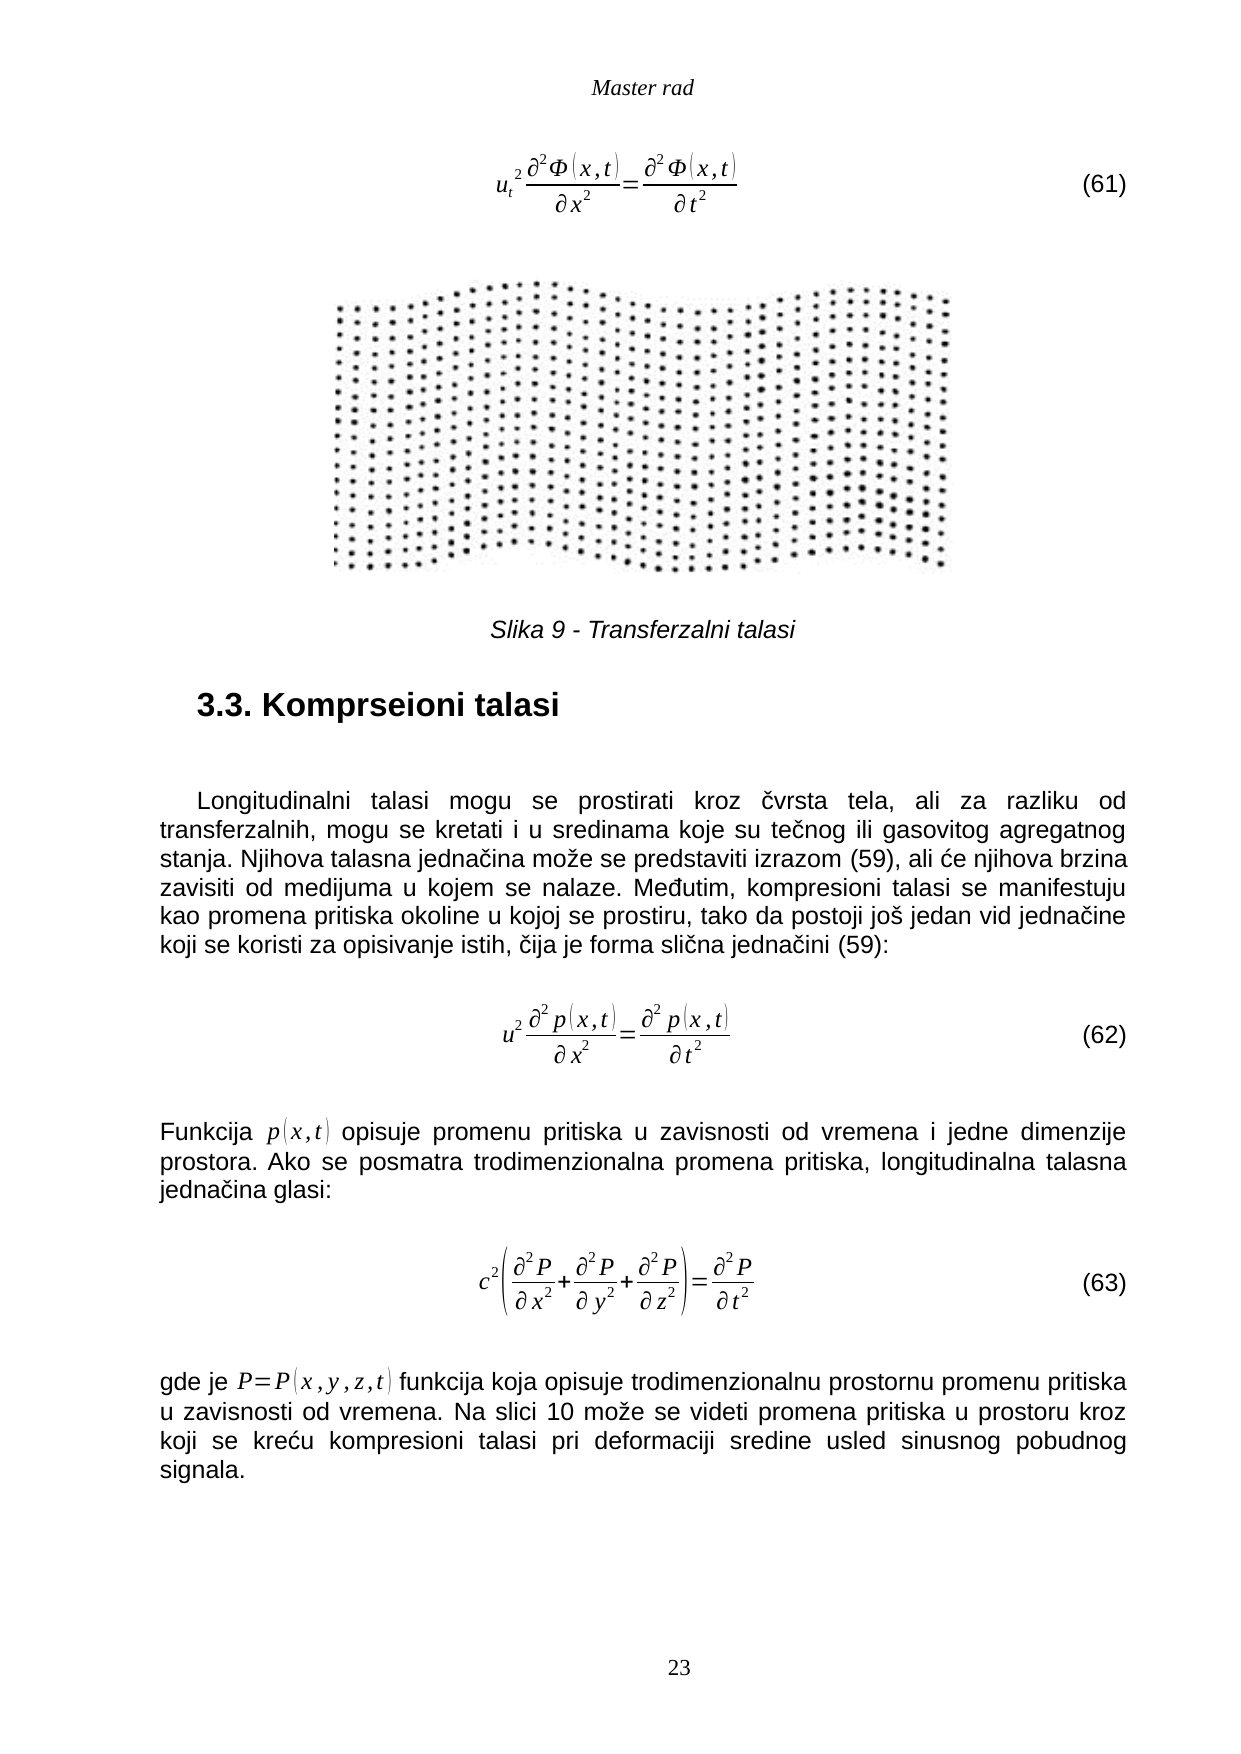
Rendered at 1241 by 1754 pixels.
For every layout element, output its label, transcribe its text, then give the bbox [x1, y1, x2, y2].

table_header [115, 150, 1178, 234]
text gde je funkcija koja opisuje trodimenzionalnu prostornu promenu pritiska u zavisnosti od vremena. Na slici 10 može se videti promena pritiska u prostoru kroz koji se kreću kompresioni talasi pri deformaciji sredine usled sinusnog pobudnog signala. [159, 1366, 1128, 1483]
text Funkcija opisuje promenu pritiska u zavisnosti od vremena i jedne dimenzije prostora. Ako se posmatra trodimenzionalna promena pritiska, longitudinalna talasna jednačina glasi: [159, 1116, 1128, 1204]
text Longitudinalni talasi mogu se prostirati kroz čvrsta tela, ali za razliku od transferzalnih, mogu se kretati i u sredinama koje su tečnog ili gasovitog agregatnog stanja. Njihova talasna jednačina može se predstaviti izrazom (59), ali će njihova brzina zavisiti od medijuma u kojem se nalaze. Međutim, kompresioni talasi se manifestuju kao promena pritiska okoline u kojoj se prostiru, tako da postoji još jedan vid jednačine koji se koristi za opisivanje istih, čija je forma slična jednačini (59): [159, 786, 1128, 959]
subtitle Komprseioni talasi [159, 685, 1128, 724]
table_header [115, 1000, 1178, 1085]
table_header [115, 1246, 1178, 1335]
text Slika 9 - Transferzalni talasi [89, 615, 1199, 644]
